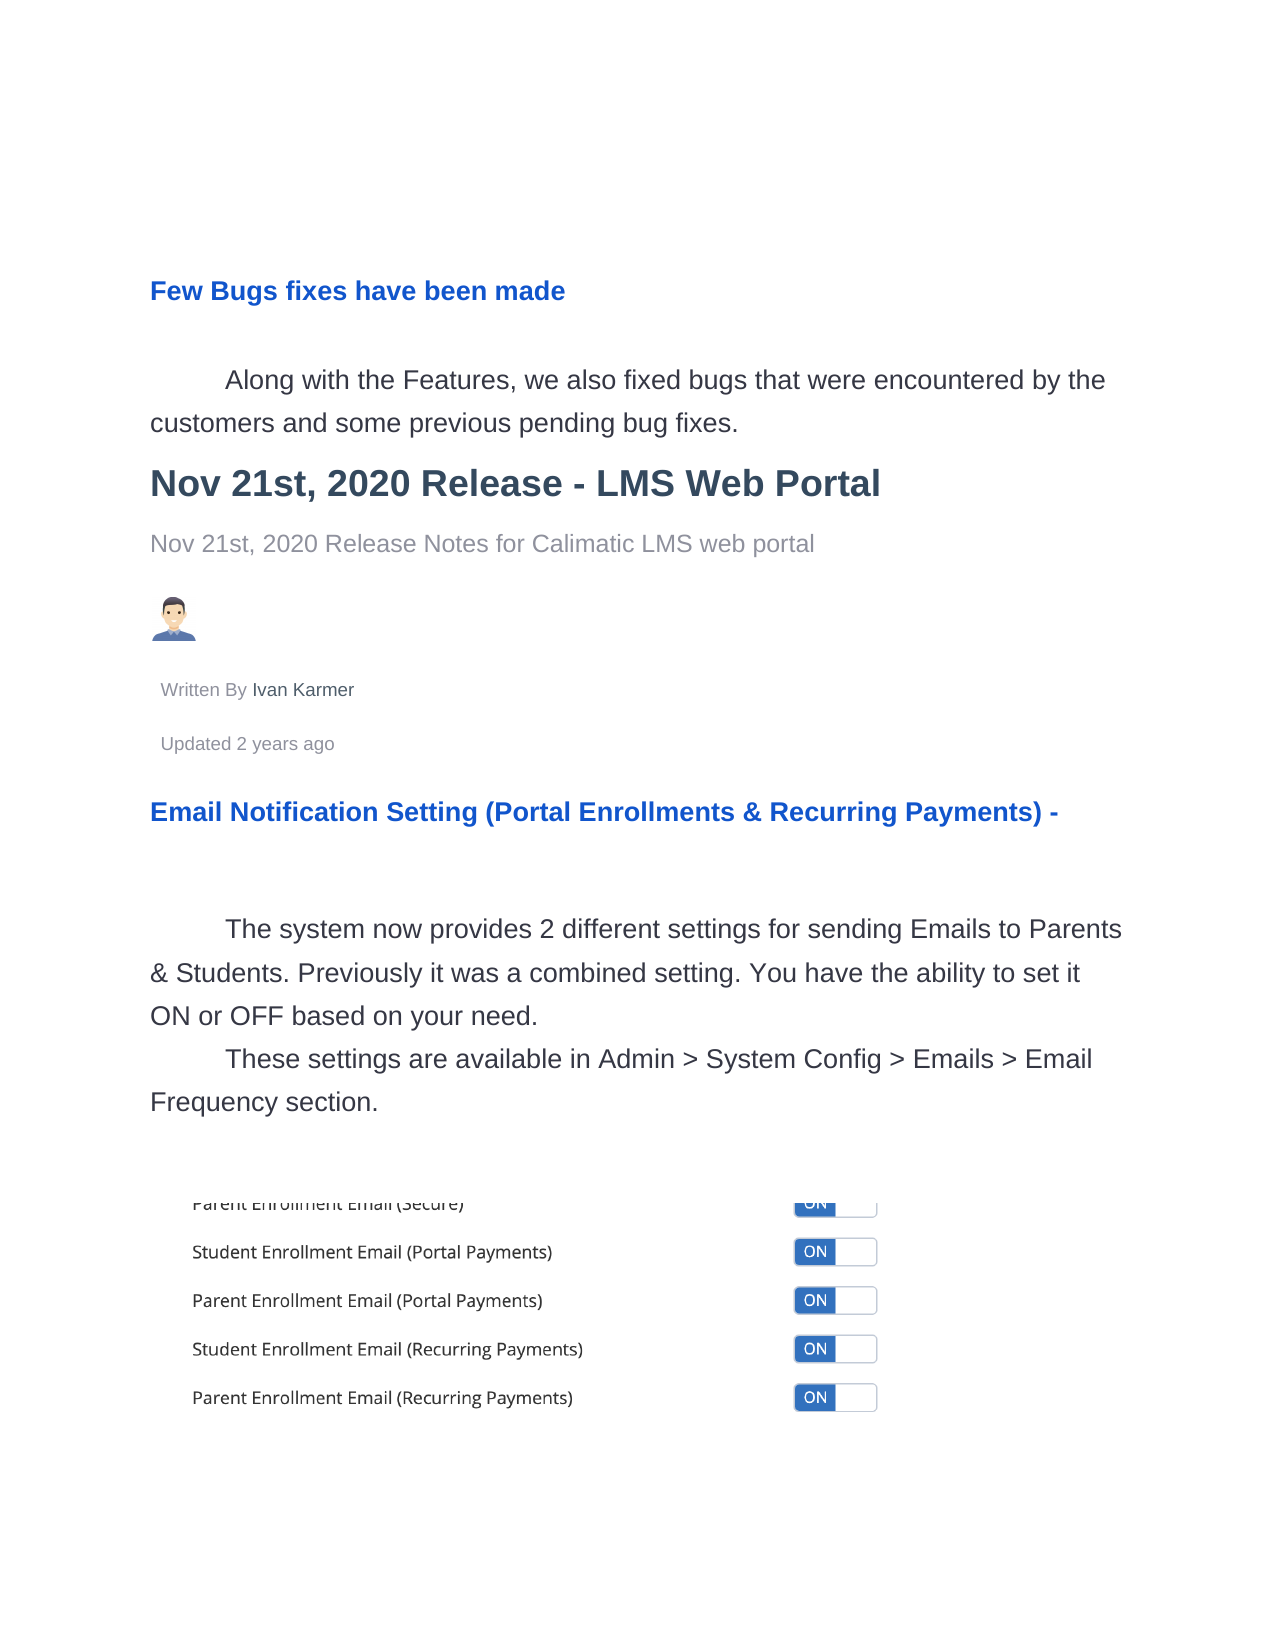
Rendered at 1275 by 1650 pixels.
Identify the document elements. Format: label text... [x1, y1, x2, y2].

text The system now provides 2 different settings for sending Emails to Parents & Students. Previously it was a combined setting. You have the ability to set it ON or OFF based on your need. [150, 913, 1125, 1031]
subtitle Email Notification Setting (Portal Enrollments & Recurring Payments) - [150, 796, 1125, 827]
picture [152, 597, 196, 641]
text Written By Ivan Karmer [160, 678, 1125, 700]
picture [150, 1203, 1125, 1421]
text These settings are available in Admin > System Config > Emails > Email Frequency section. [150, 1043, 1125, 1117]
text Along with the Features, we also fixed bugs that were encountered by the customers and some previous pending bug fixes. [150, 364, 1125, 439]
text Updated 2 years ago [160, 733, 1125, 754]
subtitle Nov 21st, 2020 Release - LMS Web Portal [150, 461, 1125, 504]
text Nov 21st, 2020 Release Notes for Calimatic LMS web portal [150, 529, 1125, 558]
subtitle Few Bugs fixes have been made [150, 274, 1125, 306]
